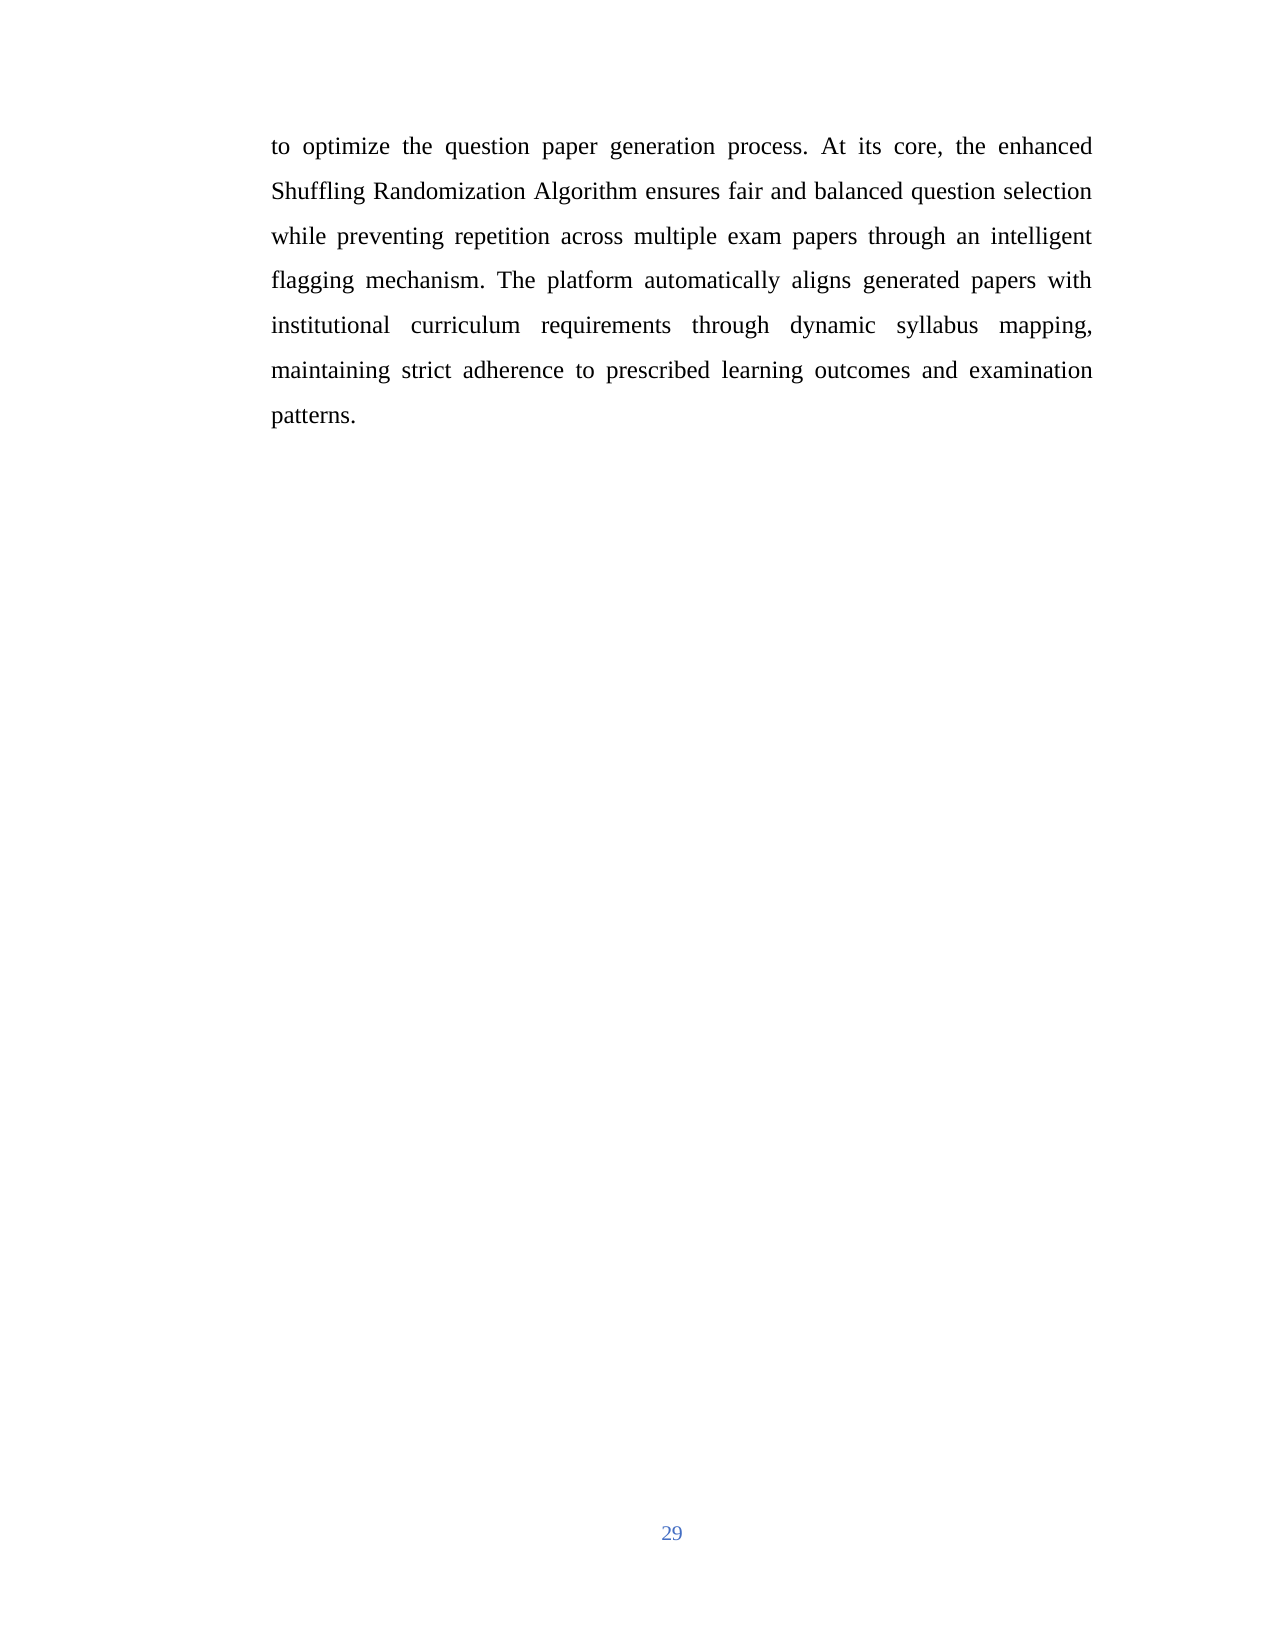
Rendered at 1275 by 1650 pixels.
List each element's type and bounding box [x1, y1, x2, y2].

text [271, 131, 1093, 429]
